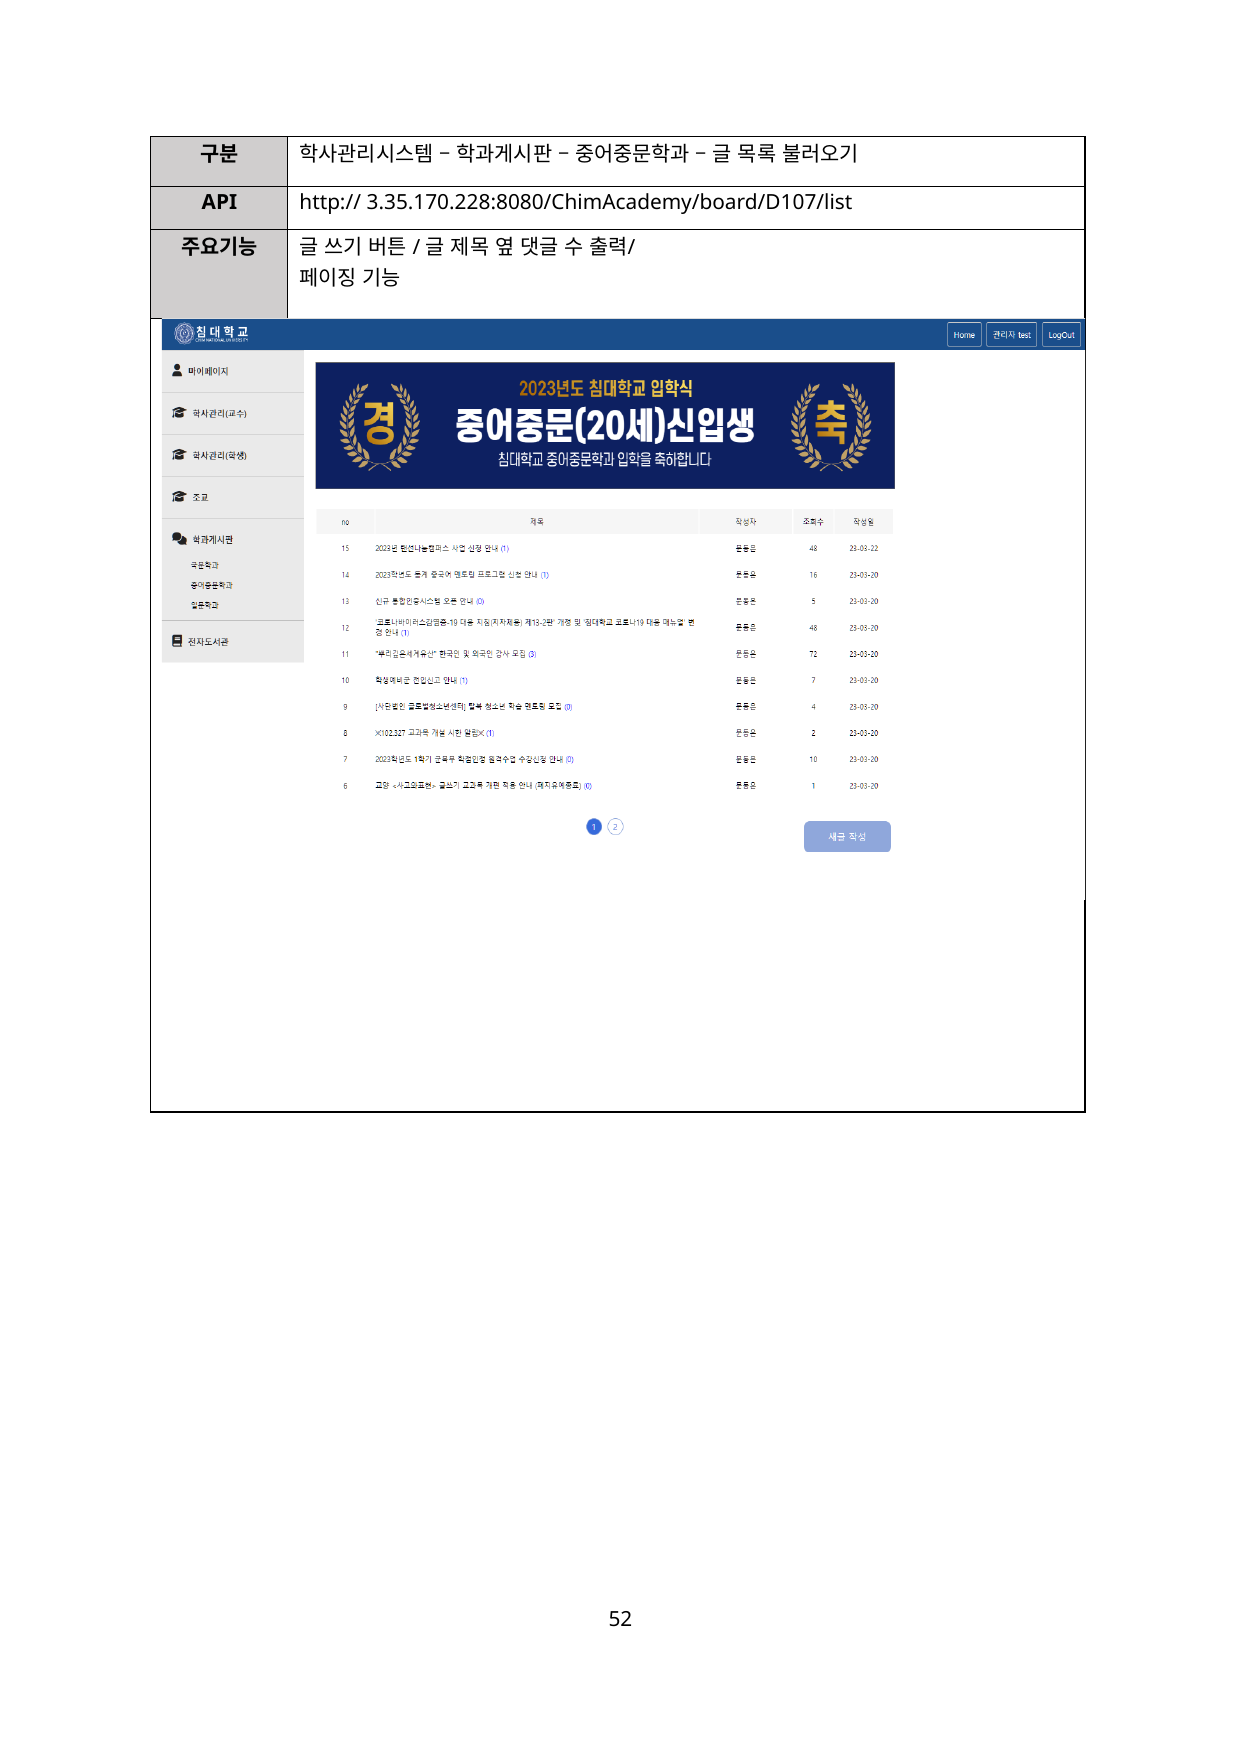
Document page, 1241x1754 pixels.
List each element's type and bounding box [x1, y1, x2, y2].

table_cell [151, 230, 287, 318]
picture [161, 318, 1086, 900]
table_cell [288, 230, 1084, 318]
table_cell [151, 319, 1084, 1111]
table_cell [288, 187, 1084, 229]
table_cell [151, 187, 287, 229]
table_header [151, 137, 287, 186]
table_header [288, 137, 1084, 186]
